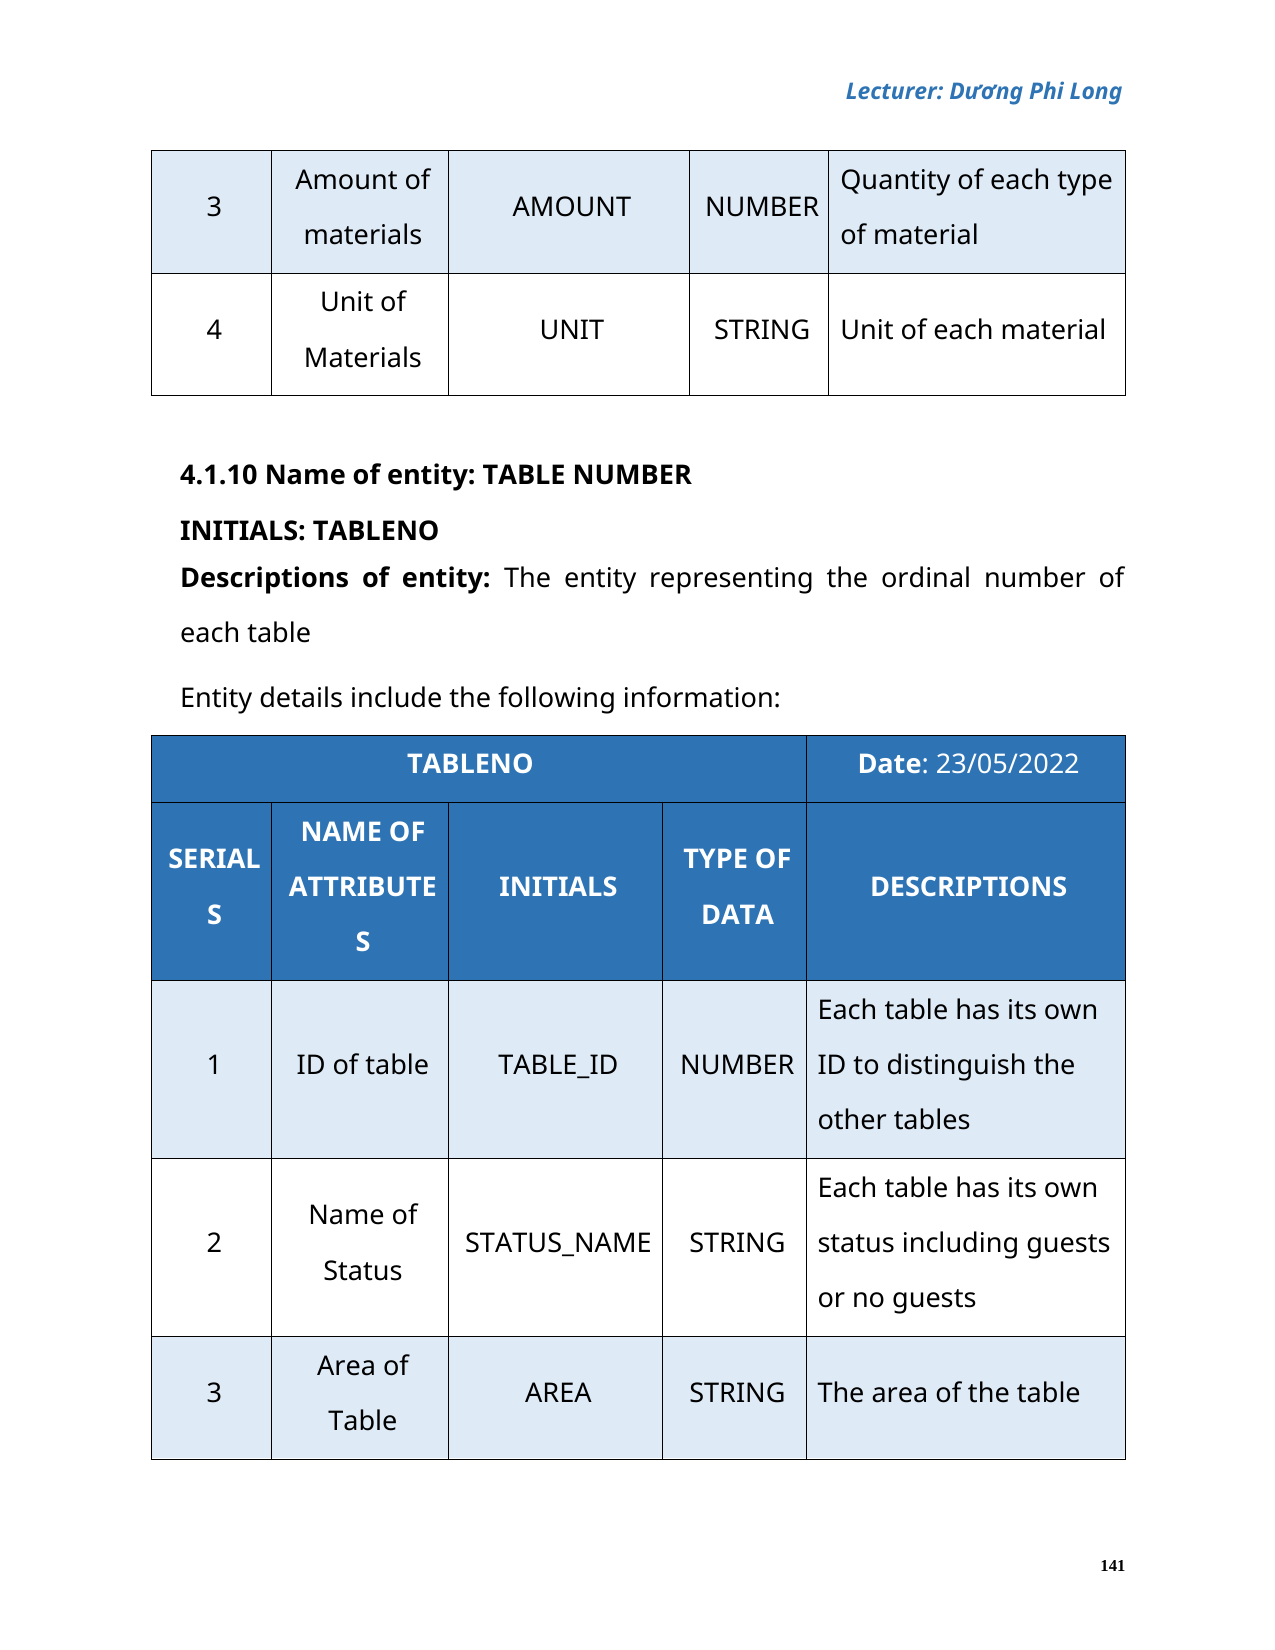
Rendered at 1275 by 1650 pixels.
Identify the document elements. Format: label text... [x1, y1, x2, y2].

table_cell 2 [152, 1159, 271, 1336]
table_cell 4 [152, 274, 271, 395]
table_cell TABLE_ID [449, 981, 662, 1158]
text Entity details include the following information: [180, 679, 1037, 716]
table_header [152, 736, 272, 802]
table_cell Name of Status [272, 1159, 448, 1336]
table_cell TYPE OF DATA [663, 803, 806, 980]
table_header [663, 736, 806, 802]
table_cell NUMBER [690, 151, 828, 273]
table_cell AREA [449, 1337, 662, 1458]
table_cell UNIT [449, 274, 689, 395]
table_header Date: 23/05/2022 [807, 736, 1125, 802]
table_cell STATUS_NAME [449, 1159, 662, 1336]
table_cell The area of the table [807, 1337, 1125, 1458]
table_cell 1 [152, 981, 271, 1158]
table_cell Each table has its own ID to distinguish the other tables [807, 981, 1125, 1158]
table_cell 3 [152, 1337, 271, 1458]
table_cell Unit of each material [829, 274, 1125, 395]
table_cell ID of table [272, 981, 448, 1158]
table_cell INITIALS [449, 803, 662, 980]
table_cell AMOUNT [449, 151, 689, 273]
table_cell STRING [663, 1337, 806, 1458]
text Descriptions of entity: The entity representing the ordinal number of each table [180, 558, 1125, 650]
text INITIALS: TABLENO [180, 511, 1125, 548]
table_cell NUMBER [663, 981, 806, 1158]
table_cell STRING [663, 1159, 806, 1336]
table_cell STRING [690, 274, 828, 395]
table_cell Each table has its own status including guests or no guests [807, 1159, 1125, 1336]
subtitle Name of entity: TABLE NUMBER [112, 456, 1125, 493]
table_cell NAME OF ATTRIBUTES [272, 803, 448, 980]
table_cell Amount of materials [272, 151, 448, 273]
table_cell DESCRIPTIONS [807, 803, 1125, 980]
table_header TABLENO [272, 736, 663, 802]
table_cell Unit of Materials [272, 274, 448, 395]
table_cell Area of Table [272, 1337, 448, 1458]
table_cell Quantity of each type of material [829, 151, 1125, 273]
table_cell SERIALS [152, 803, 271, 980]
table_cell 3 [152, 151, 271, 273]
